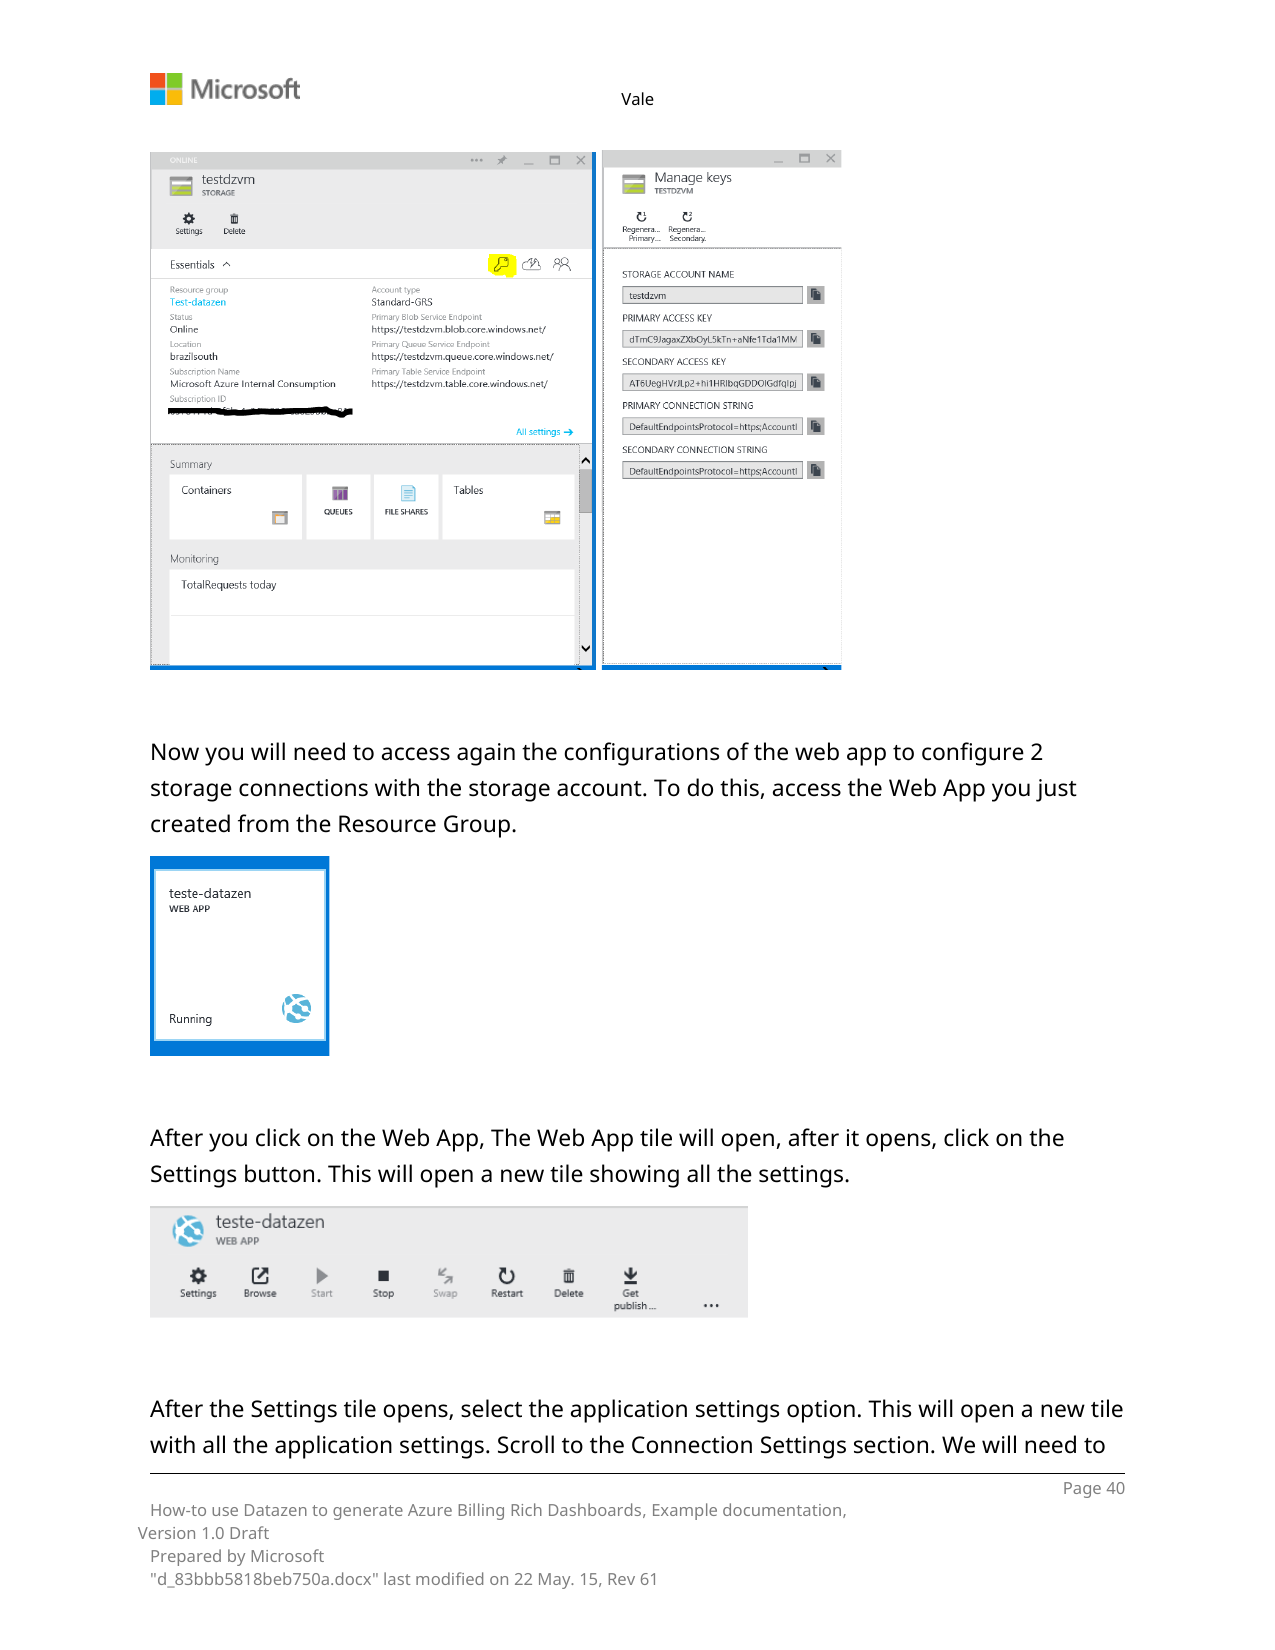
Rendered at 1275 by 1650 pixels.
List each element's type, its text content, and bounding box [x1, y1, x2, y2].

picture [150, 152, 596, 670]
text Now you will need to access again the configurations of the web app to configure 2 storage connections with the storage account. To do this, access the Web App you just created from the Resource Group. [150, 736, 1125, 839]
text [150, 1393, 1125, 1460]
picture [601, 150, 842, 670]
picture [150, 73, 300, 106]
text After you click on the Web App, The Web App tile will open, after it opens, click on the Settings button. This will open a new tile showing all the settings. [150, 1122, 1125, 1189]
picture [150, 1206, 748, 1328]
picture [150, 856, 330, 1056]
